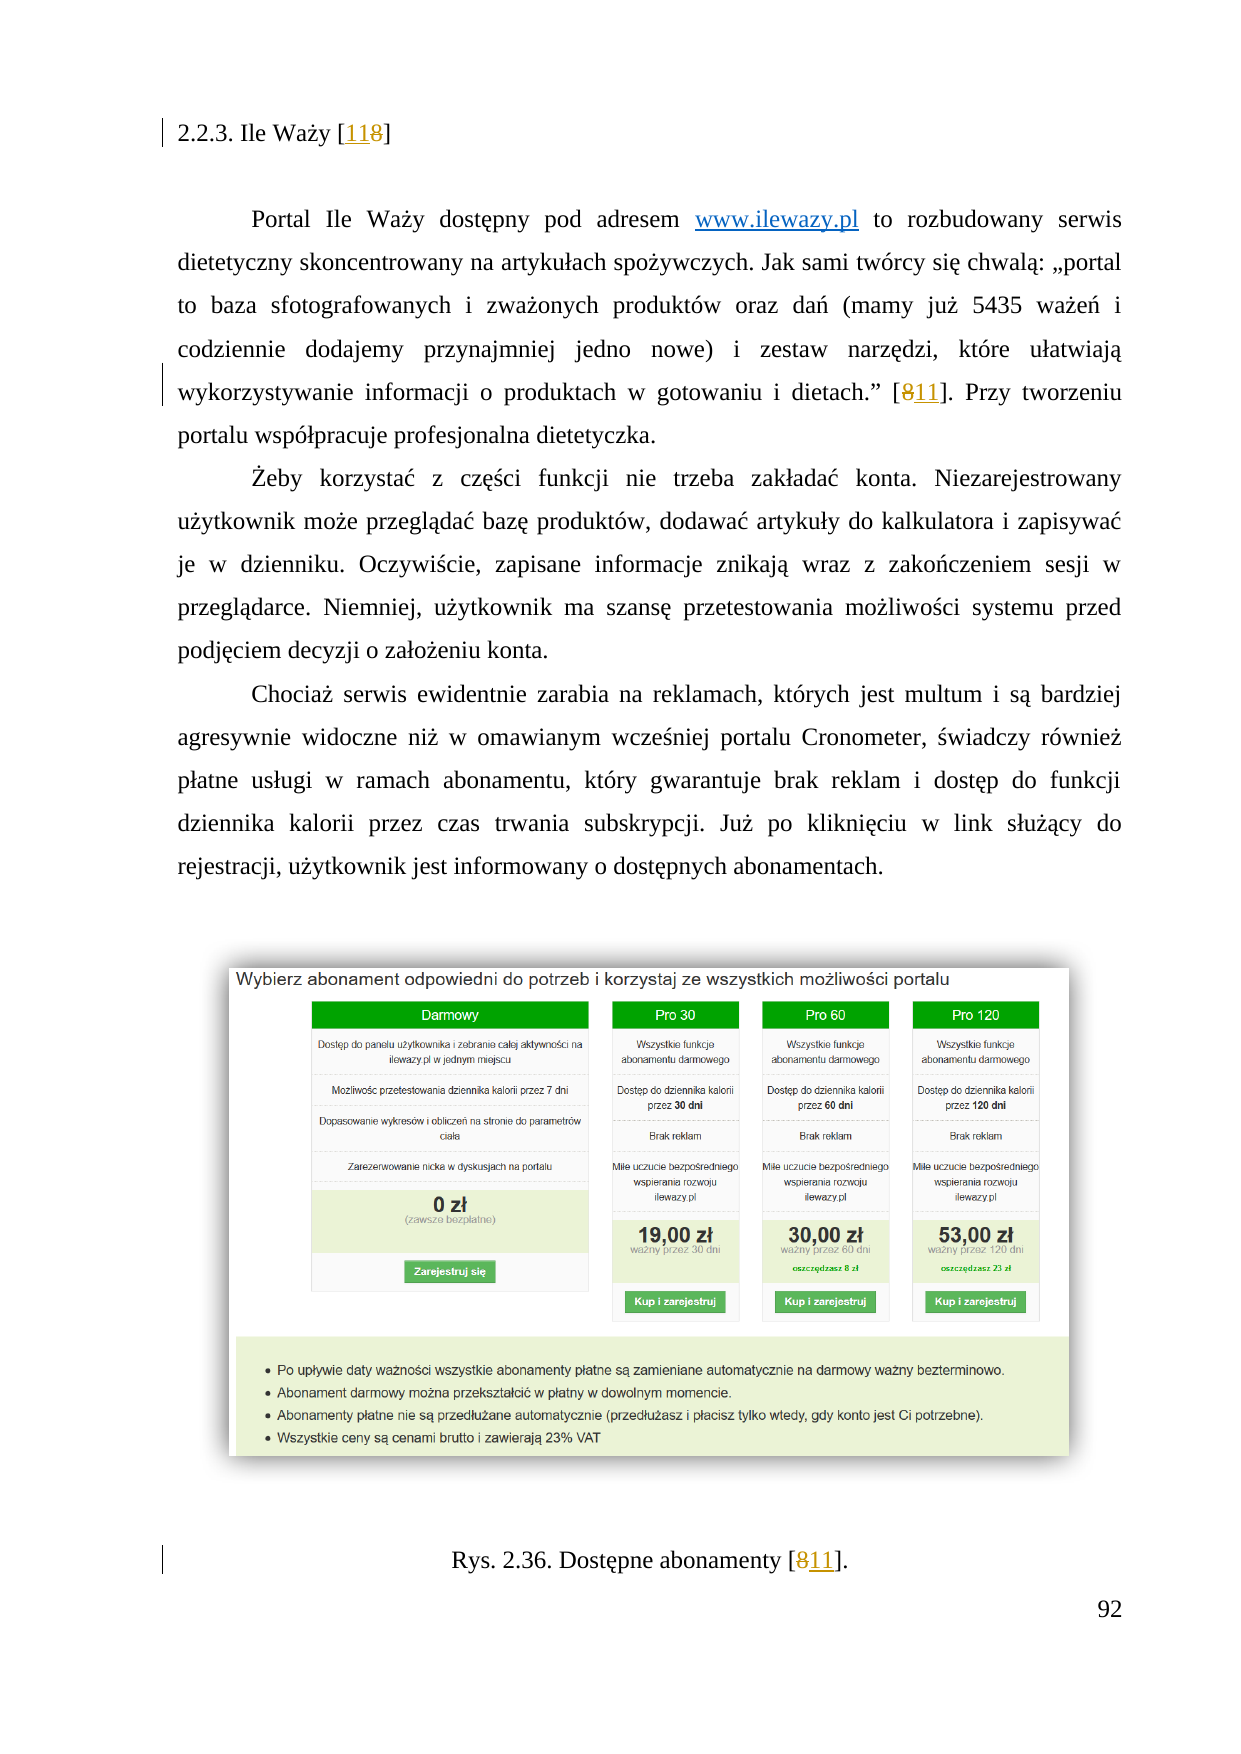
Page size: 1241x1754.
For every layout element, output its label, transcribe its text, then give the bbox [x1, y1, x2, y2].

text Żeby korzystać z części funkcji nie trzeba zakładać konta. Niezarejestrowany użytkownik może przeglądać bazę produktów, dodawać artykuły do kalkulatora i zapisywać je w dzienniku. Oczywiście, zapisane informacje znikają wraz z zakończeniem sesji w przeglądarce. Niemniej, użytkownik ma szansę przetestowania możliwości systemu przed podjęciem decyzji o założeniu konta. [177, 463, 1122, 664]
text Portal Ile Waży dostępny pod adresem www.ilewazy.pl to rozbudowany serwis dietetyczny skoncentrowany na artykułach spożywczych. Jak sami twórcy się chwalą: „portal to baza sfotografowanych i zważonych produktów oraz dań (mamy już 5435 ważeń i codziennie dodajemy przynajmniej jedno nowe) i zestaw narzędzi, które ułatwiają wykorzystywanie informacji o produktach w gotowaniu i dietach.” []. Przy tworzeniu portalu współpracuje profesjonalna dietetyczka. [177, 204, 1122, 449]
text Chociaż serwis ewidentnie zarabia na reklamach, których jest multum i są bardziej agresywnie widoczne niż w omawianym wcześniej portalu Cronometer, świadczy również płatne usługi w ramach abonamentu, który gwarantuje brak reklam i dostęp do funkcji dziennika kalorii przez czas trwania subskrypcji. Już po kliknięciu w link służący do rejestracji, użytkownik jest informowany o dostępnych abonamentach. [177, 679, 1122, 880]
subtitle 2.2.3. Ile Waży [] [177, 118, 1122, 147]
picture [229, 968, 1069, 1456]
text Rys. 2.36. Dostępne abonamenty []. [177, 1545, 1122, 1574]
